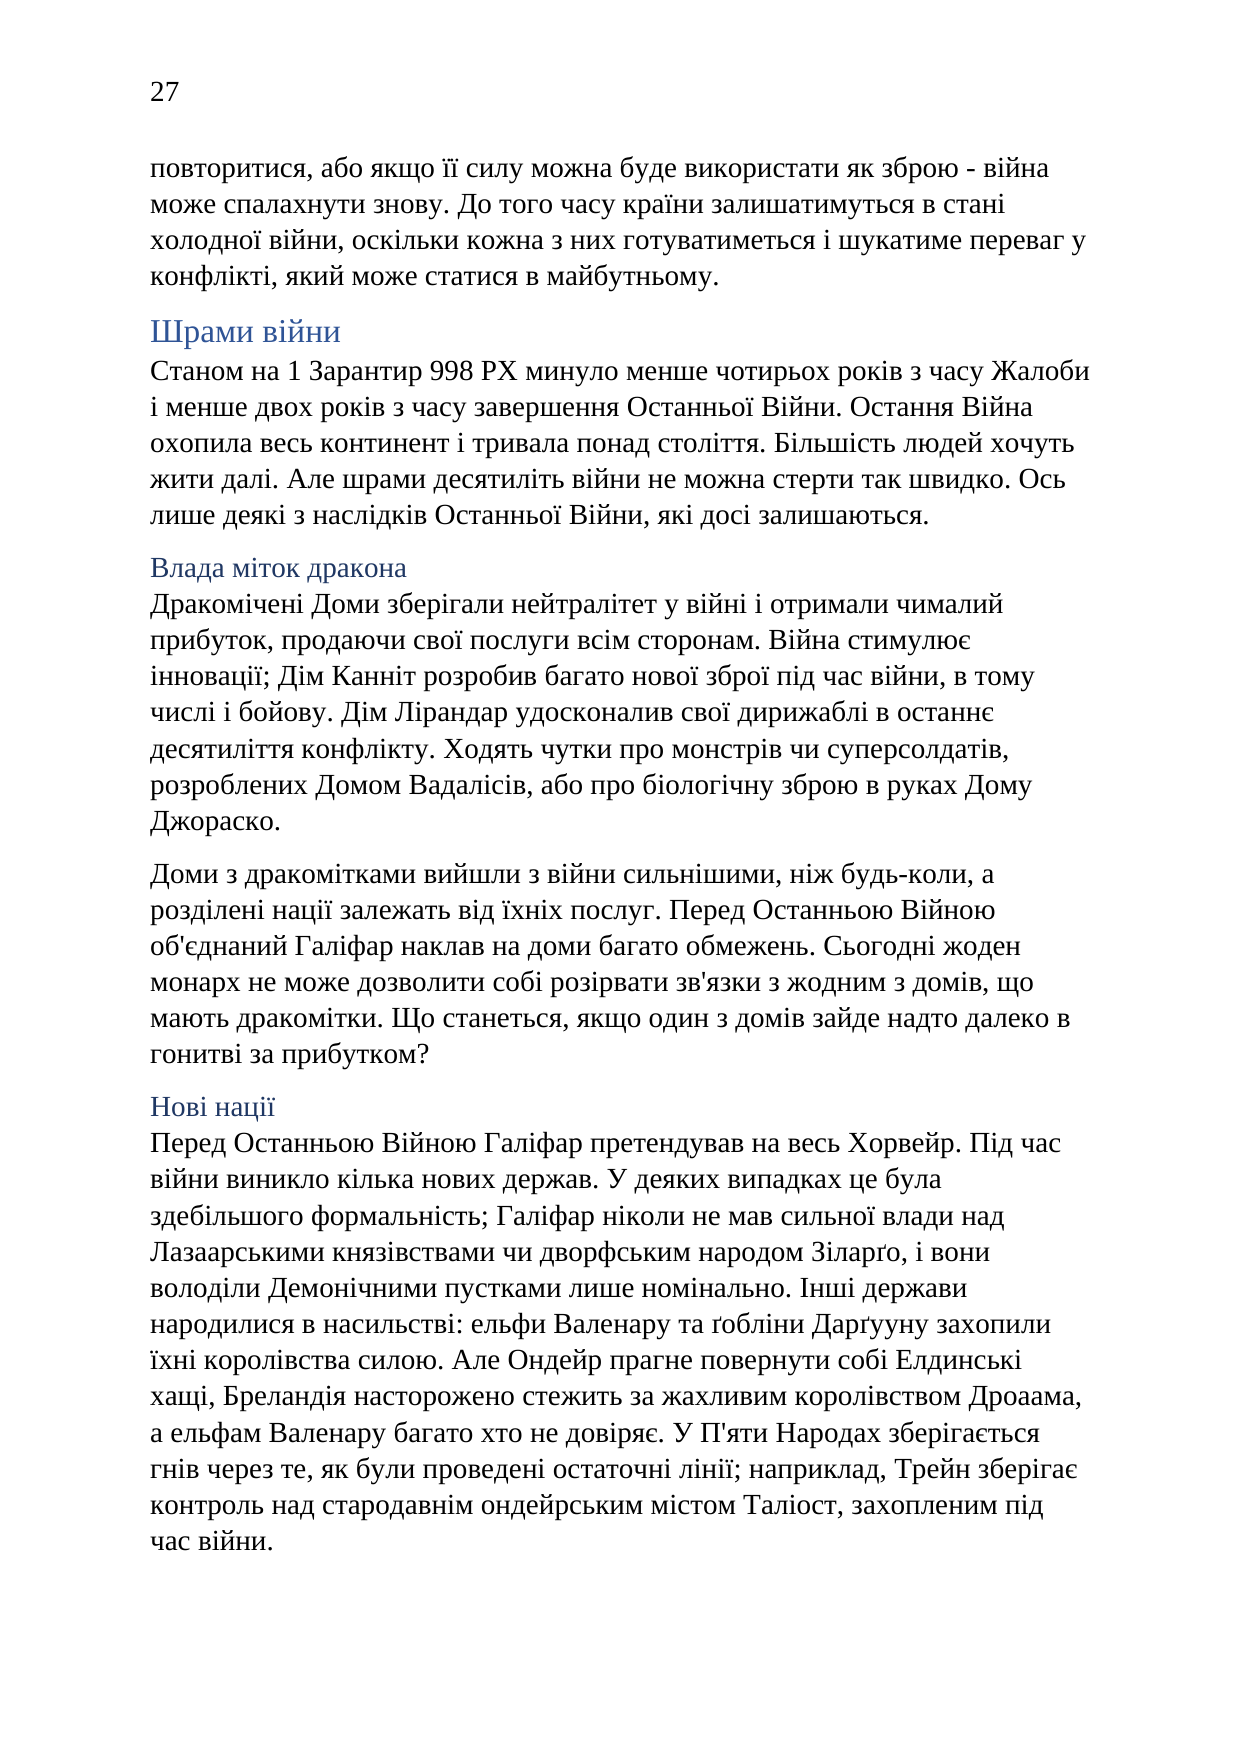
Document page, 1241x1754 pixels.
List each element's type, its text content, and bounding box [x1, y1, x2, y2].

subtitle Влада міток дракона [150, 550, 1090, 583]
text Перед Останньою Війною Галіфар претендував на весь Хорвейр. Під час війни виникло кілька нових держав. У деяких випадках це була здебільшого формальність; Галіфар ніколи не мав сильної влади над Лазаарськими князівствами чи дворфським народом Зіларґо, і вони володіли Демонічними пустками лише номінально. Інші держави народилися в насильстві: ельфи Валенару та ґобліни Дарґууну захопили їхні королівства силою. Але Ондейр прагне повернути собі Елдинські хащі, Бреландія насторожено стежить за жахливим королівством Дроаама, а ельфам Валенару багато хто не довіряє. У П'яти Народах зберігається гнів через те, як були проведені остаточні лінії; наприклад, Трейн зберігає контроль над стародавнім ондейрським містом Таліост, захопленим під час війни. [150, 1126, 1090, 1557]
text Доми з дракомітками вийшли з війни сильнішими, ніж будь-коли, а розділені нації залежать від їхніх послуг. Перед Останньою Війною об'єднаний Галіфар наклав на доми багато обмежень. Сьогодні жоден монарх не може дозволити собі розірвати зв'язки з жодним з домів, що мають дракомітки. Що станеться, якщо один з домів зайде надто далеко в гонитві за прибутком? [150, 856, 1090, 1070]
text Дракомічені Доми зберігали нейтралітет у війні і отримали чималий прибуток, продаючи свої послуги всім сторонам. Війна стимулює інновації; Дім Канніт розробив багато нової зброї під час війни, в тому числі і бойову. Дім Лірандар удосконалив свої дирижаблі в останнє десятиліття конфлікту. Ходять чутки про монстрів чи суперсолдатів, розроблених Домом Вадалісів, або про біологічну зброю в руках Дому Джораско. [150, 586, 1090, 837]
subtitle Нові нації [150, 1089, 1090, 1123]
text Станом на 1 Зарантир 998 РХ минуло менше чотирьох років з часу Жалоби і менше двох років з часу завершення Останньої Війни. Остання Війна охопила весь континент і тривала понад століття. Більшість людей хочуть жити далі. Але шрами десятиліть війни не можна стерти так швидко. Ось лише деякі з наслідків Останньої Війни, які досі залишаються. [150, 353, 1090, 531]
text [150, 150, 1090, 292]
subtitle Шрами війни [150, 311, 1090, 349]
